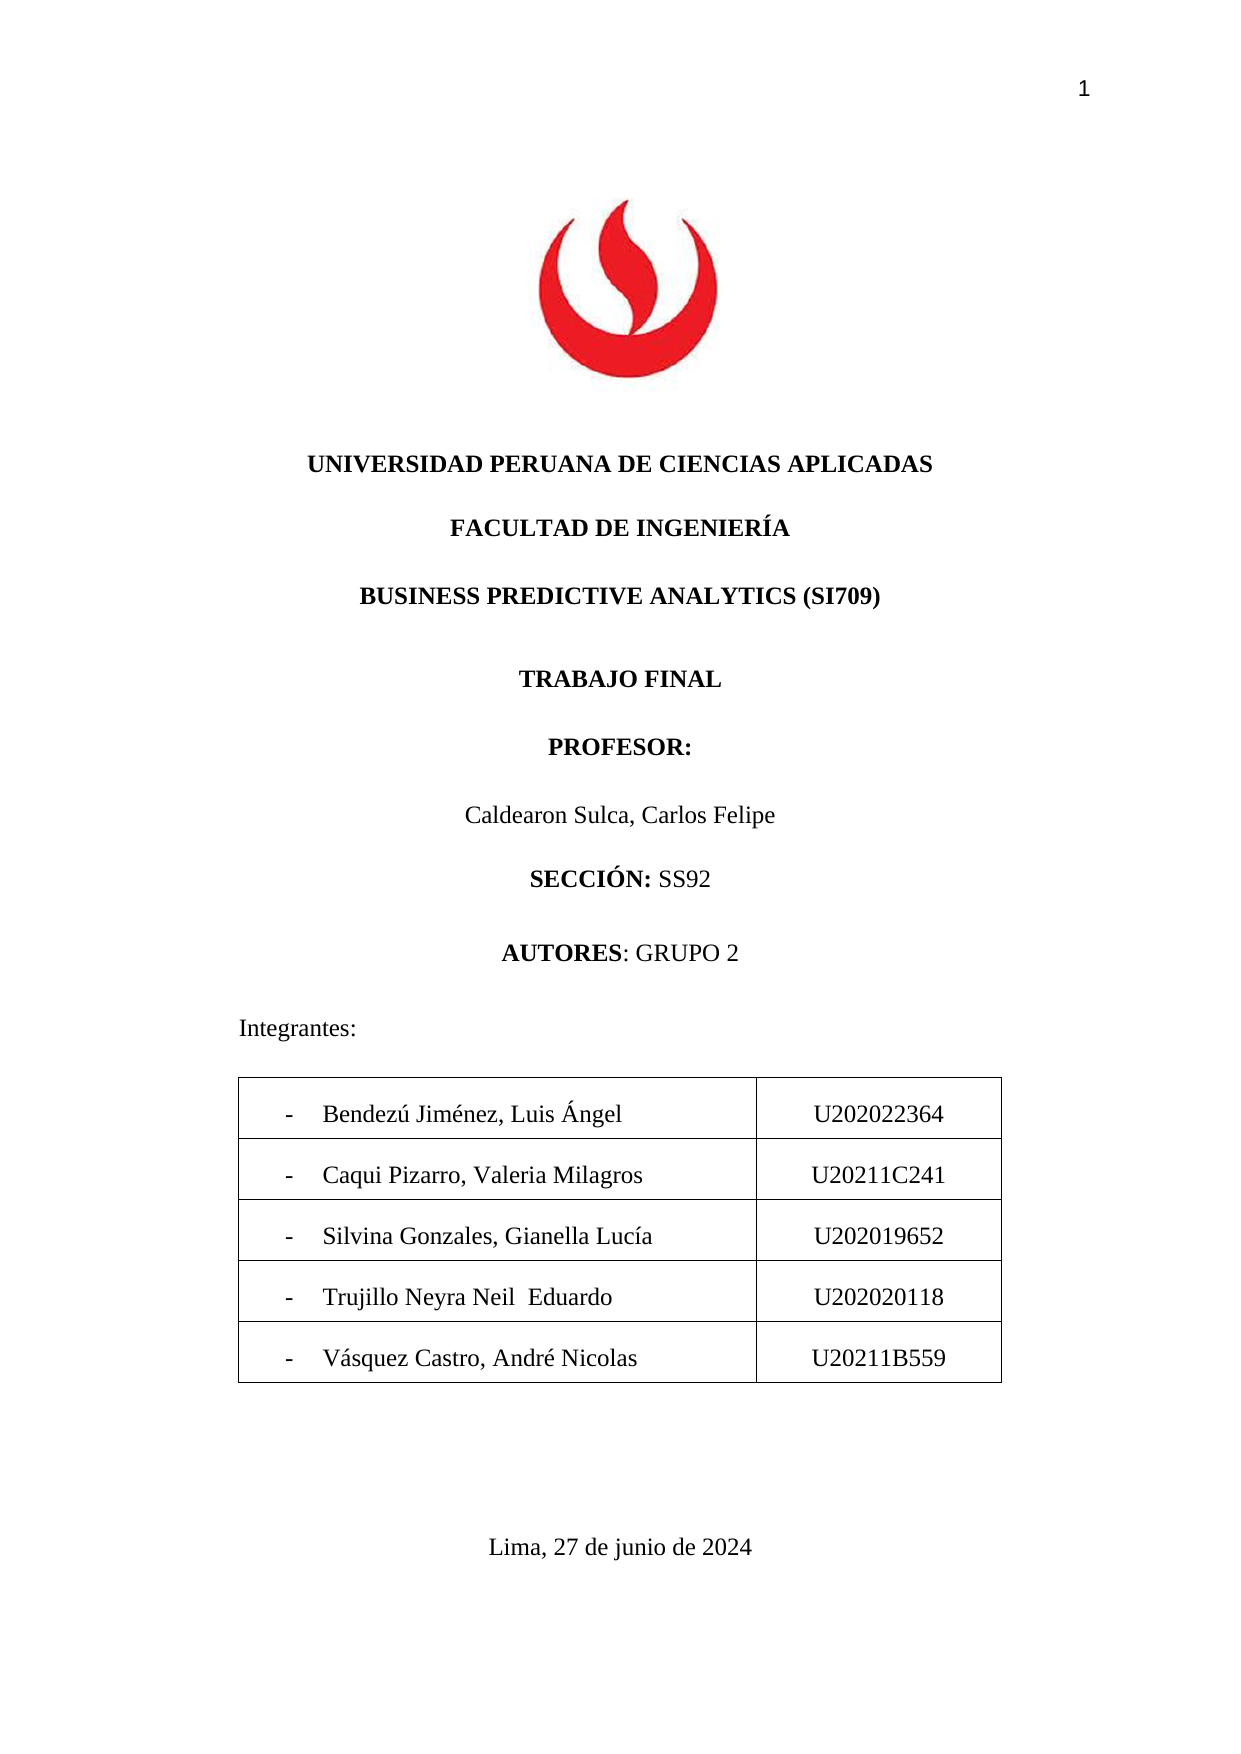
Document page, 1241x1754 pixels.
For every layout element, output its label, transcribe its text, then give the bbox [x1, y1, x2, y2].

table_cell U202020118 [757, 1261, 1001, 1321]
table_cell Caqui Pizarro, Valeria Milagros [239, 1139, 756, 1199]
table_cell Trujillo Neyra Neil Eduardo [239, 1261, 756, 1321]
text PROFESOR: [150, 732, 1090, 761]
table_header Bendezú Jiménez, Luis Ángel [239, 1078, 756, 1138]
table_header U202022364 [757, 1078, 1001, 1138]
text FACULTAD DE INGENIERÍA [150, 513, 1090, 542]
picture [419, 176, 821, 402]
text TRABAJO FINAL [150, 664, 1090, 693]
table_cell U20211B559 [757, 1322, 1001, 1382]
table_cell U202019652 [757, 1200, 1001, 1260]
table_cell Vásquez Castro, André Nicolas [239, 1322, 756, 1382]
text AUTORES: GRUPO 2 [150, 938, 1090, 967]
text UNIVERSIDAD PERUANA DE CIENCIAS APLICADAS [150, 449, 1090, 478]
text Caldearon Sulca, Carlos Felipe [150, 800, 1090, 829]
text SECCIÓN: SS92 [150, 864, 1090, 893]
table_cell U20211C241 [757, 1139, 1001, 1199]
text Integrantes: [238, 1013, 1090, 1042]
table_cell Silvina Gonzales, Gianella Lucía [239, 1200, 756, 1260]
text BUSINESS PREDICTIVE ANALYTICS (SI709) [150, 581, 1090, 610]
text Lima, 27 de junio de 2024 [150, 1532, 1090, 1561]
